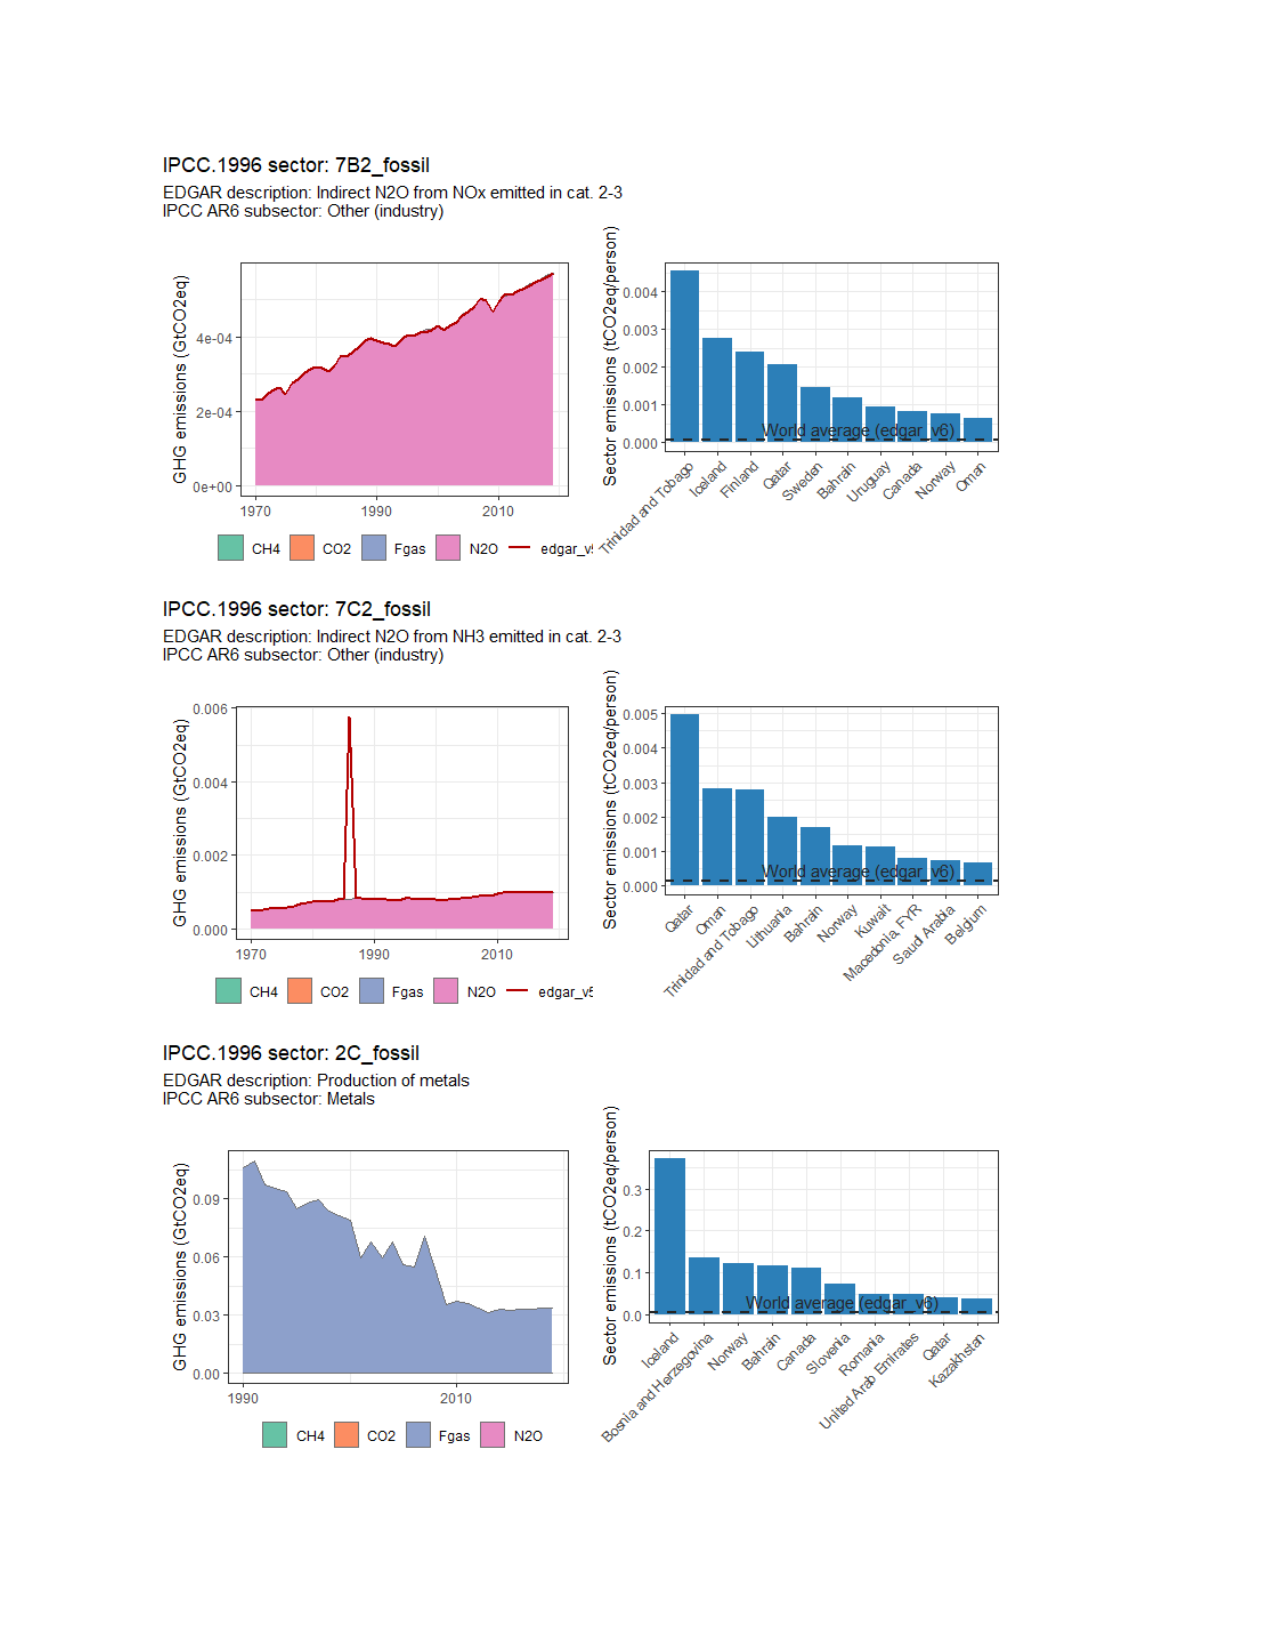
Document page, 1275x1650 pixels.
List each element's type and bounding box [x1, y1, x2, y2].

picture [147, 1035, 1023, 1473]
picture [147, 591, 1023, 1029]
picture [147, 147, 1023, 586]
